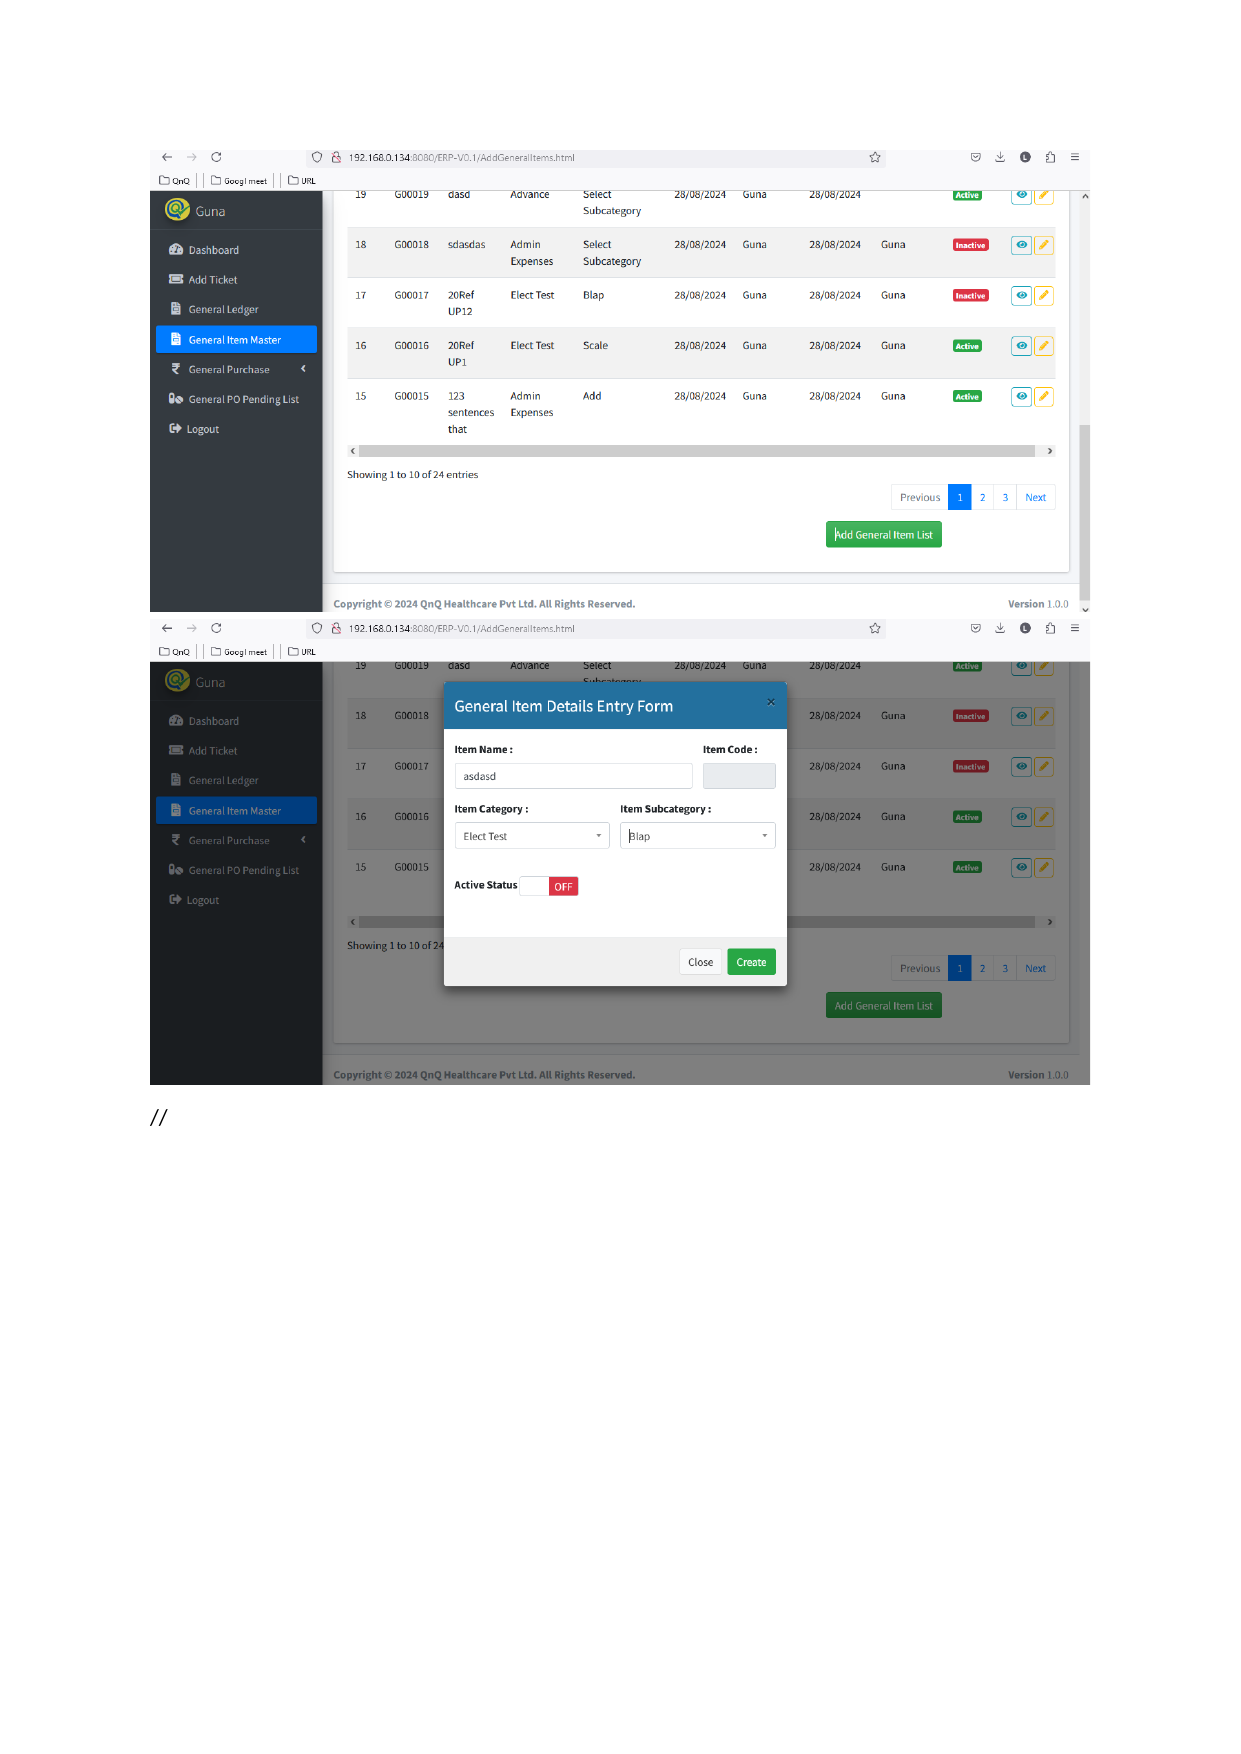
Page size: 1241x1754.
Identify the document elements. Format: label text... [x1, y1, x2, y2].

picture [150, 619, 1091, 1085]
text // [150, 1103, 1090, 1131]
picture [150, 150, 1091, 612]
